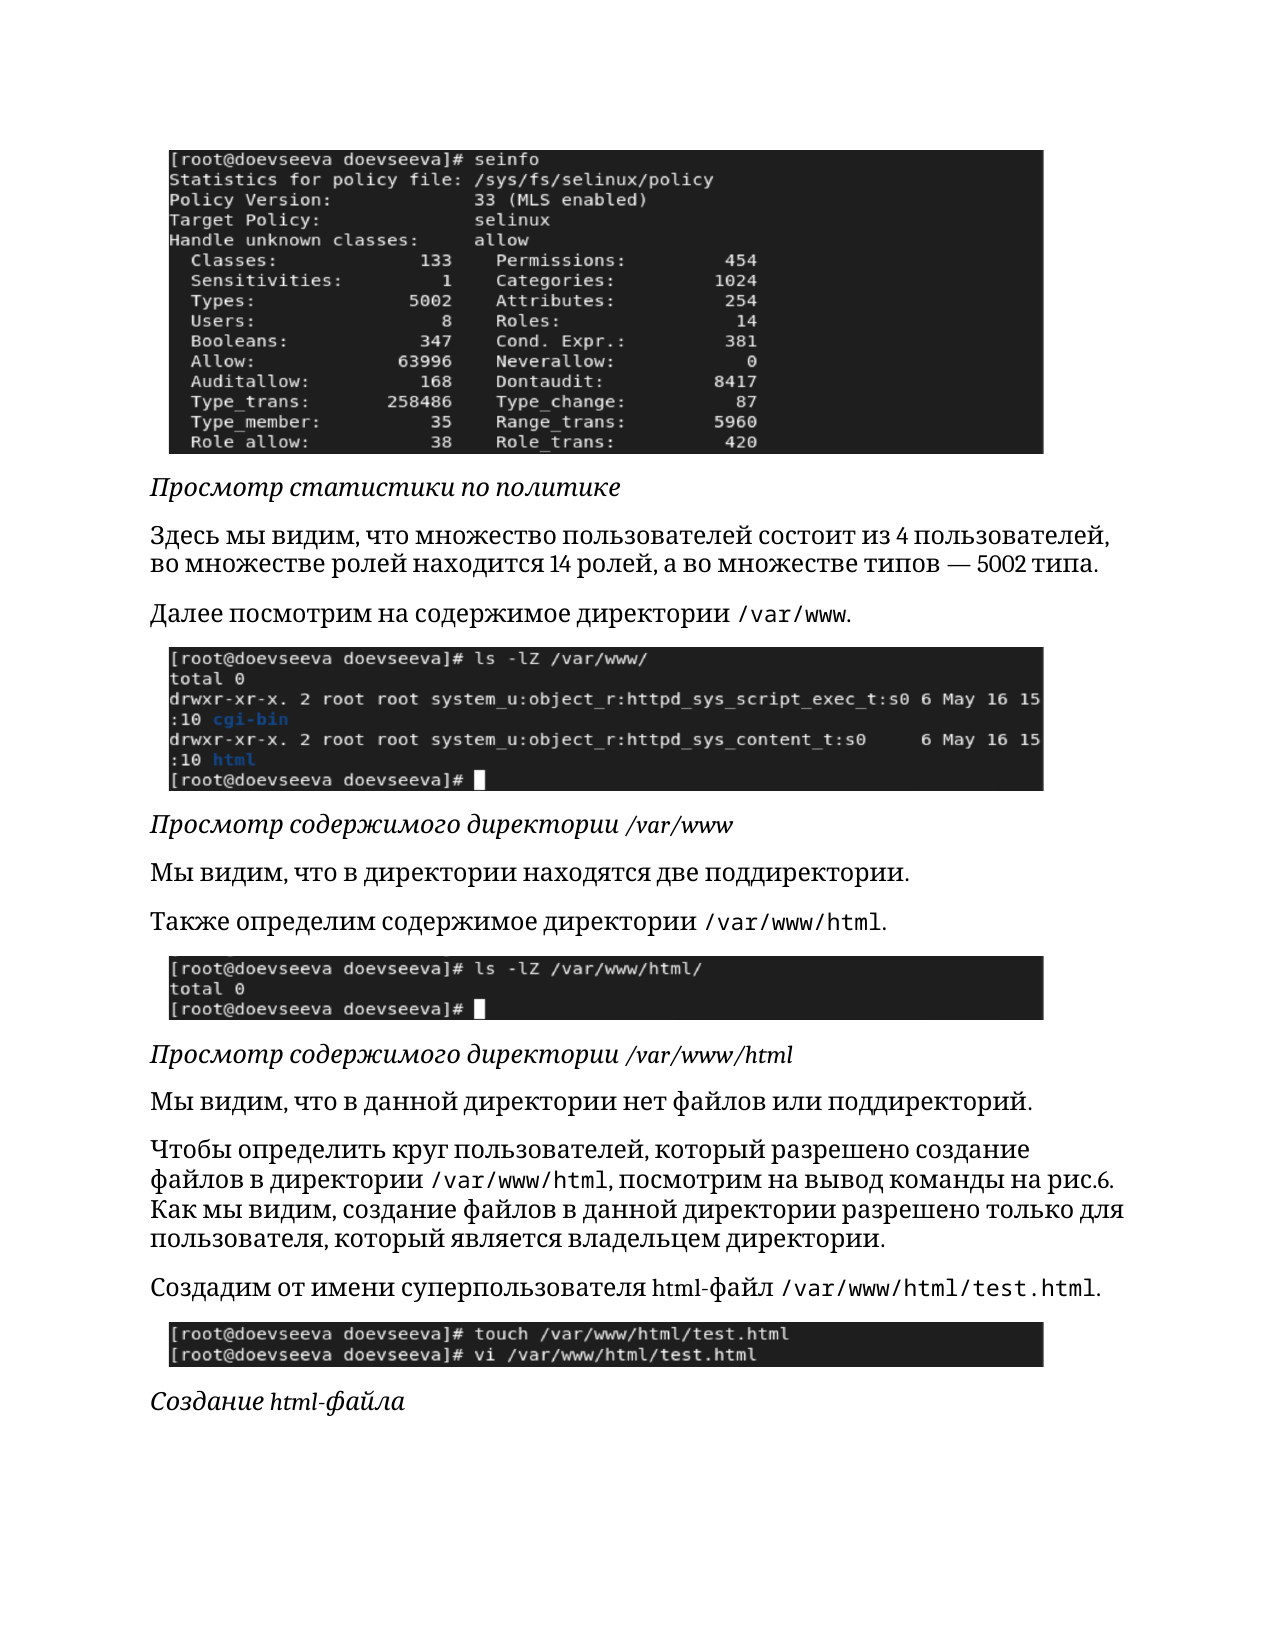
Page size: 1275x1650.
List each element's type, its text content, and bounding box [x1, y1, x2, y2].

text Просмотр содержимого директории /var/www/html [150, 1041, 1125, 1069]
text Также определим содержимое директории /var/www/html. [150, 906, 1125, 938]
text Создадим от имени суперпользователя html-файл /var/www/html/test.html. [150, 1272, 1125, 1303]
text Просмотр содержимого директории /var/www [150, 811, 1125, 840]
text Просмотр статистики по политике [150, 474, 1125, 503]
text Далее посмотрим на содержимое директории /var/www. [150, 598, 1125, 629]
picture [168, 150, 1044, 454]
text Здесь мы видим, что множество пользователей состоит из 4 пользователей, во множестве ролей находится 14 ролей, а во множестве типов — 5002 типа. [150, 522, 1125, 579]
picture [168, 1322, 1044, 1367]
text Мы видим, что в данной директории нет файлов или поддиректорий. [150, 1088, 1125, 1117]
text Мы видим, что в директории находятся две поддиректории. [150, 859, 1125, 888]
picture [168, 647, 1044, 791]
picture [168, 956, 1044, 1020]
text Создание html-файла [150, 1387, 1125, 1416]
text Чтобы определить круг пользователей, который разрешено создание файлов в директории /var/www/html, посмотрим на вывод команды на рис.6. Как мы видим, создание файлов в данной директории разрешено только для пользователя, который является владельцем директории. [150, 1136, 1125, 1253]
